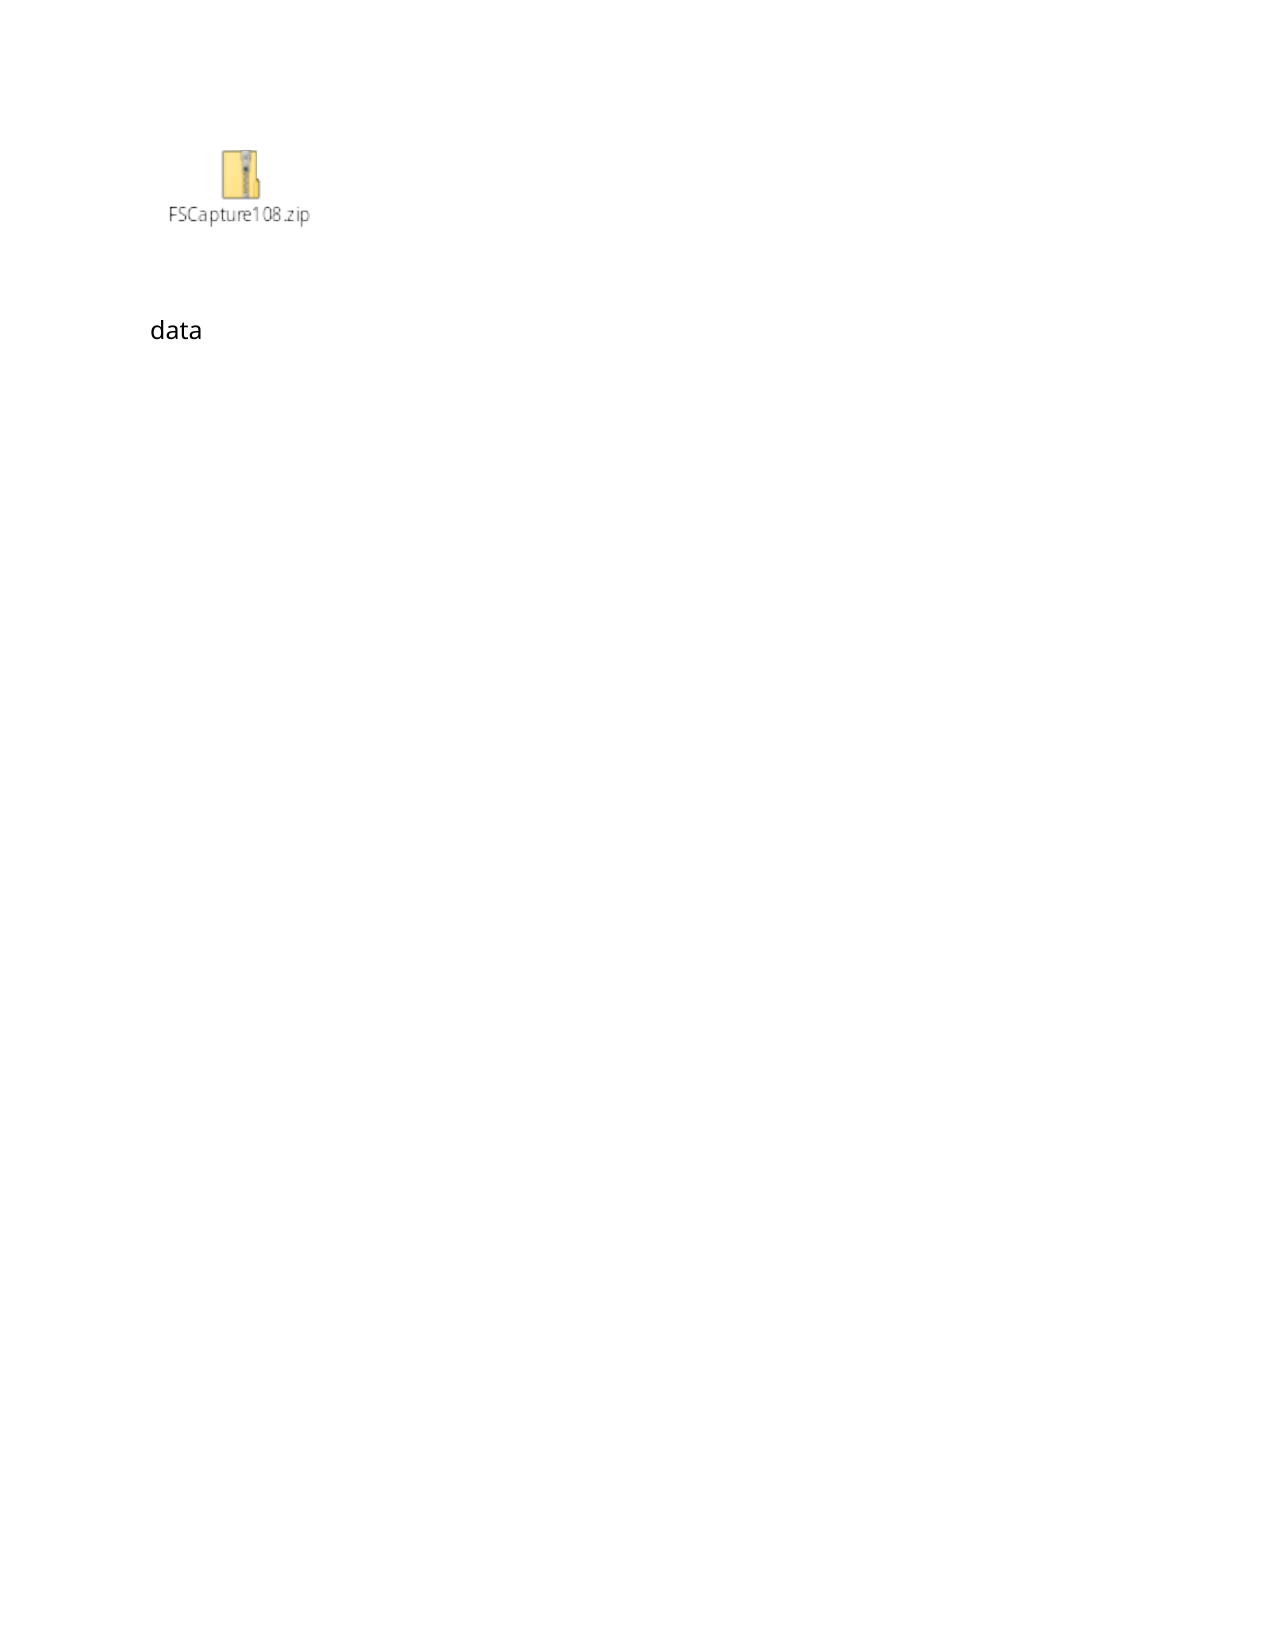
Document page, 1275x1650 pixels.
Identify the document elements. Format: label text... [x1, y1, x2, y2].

text data [150, 313, 1125, 347]
